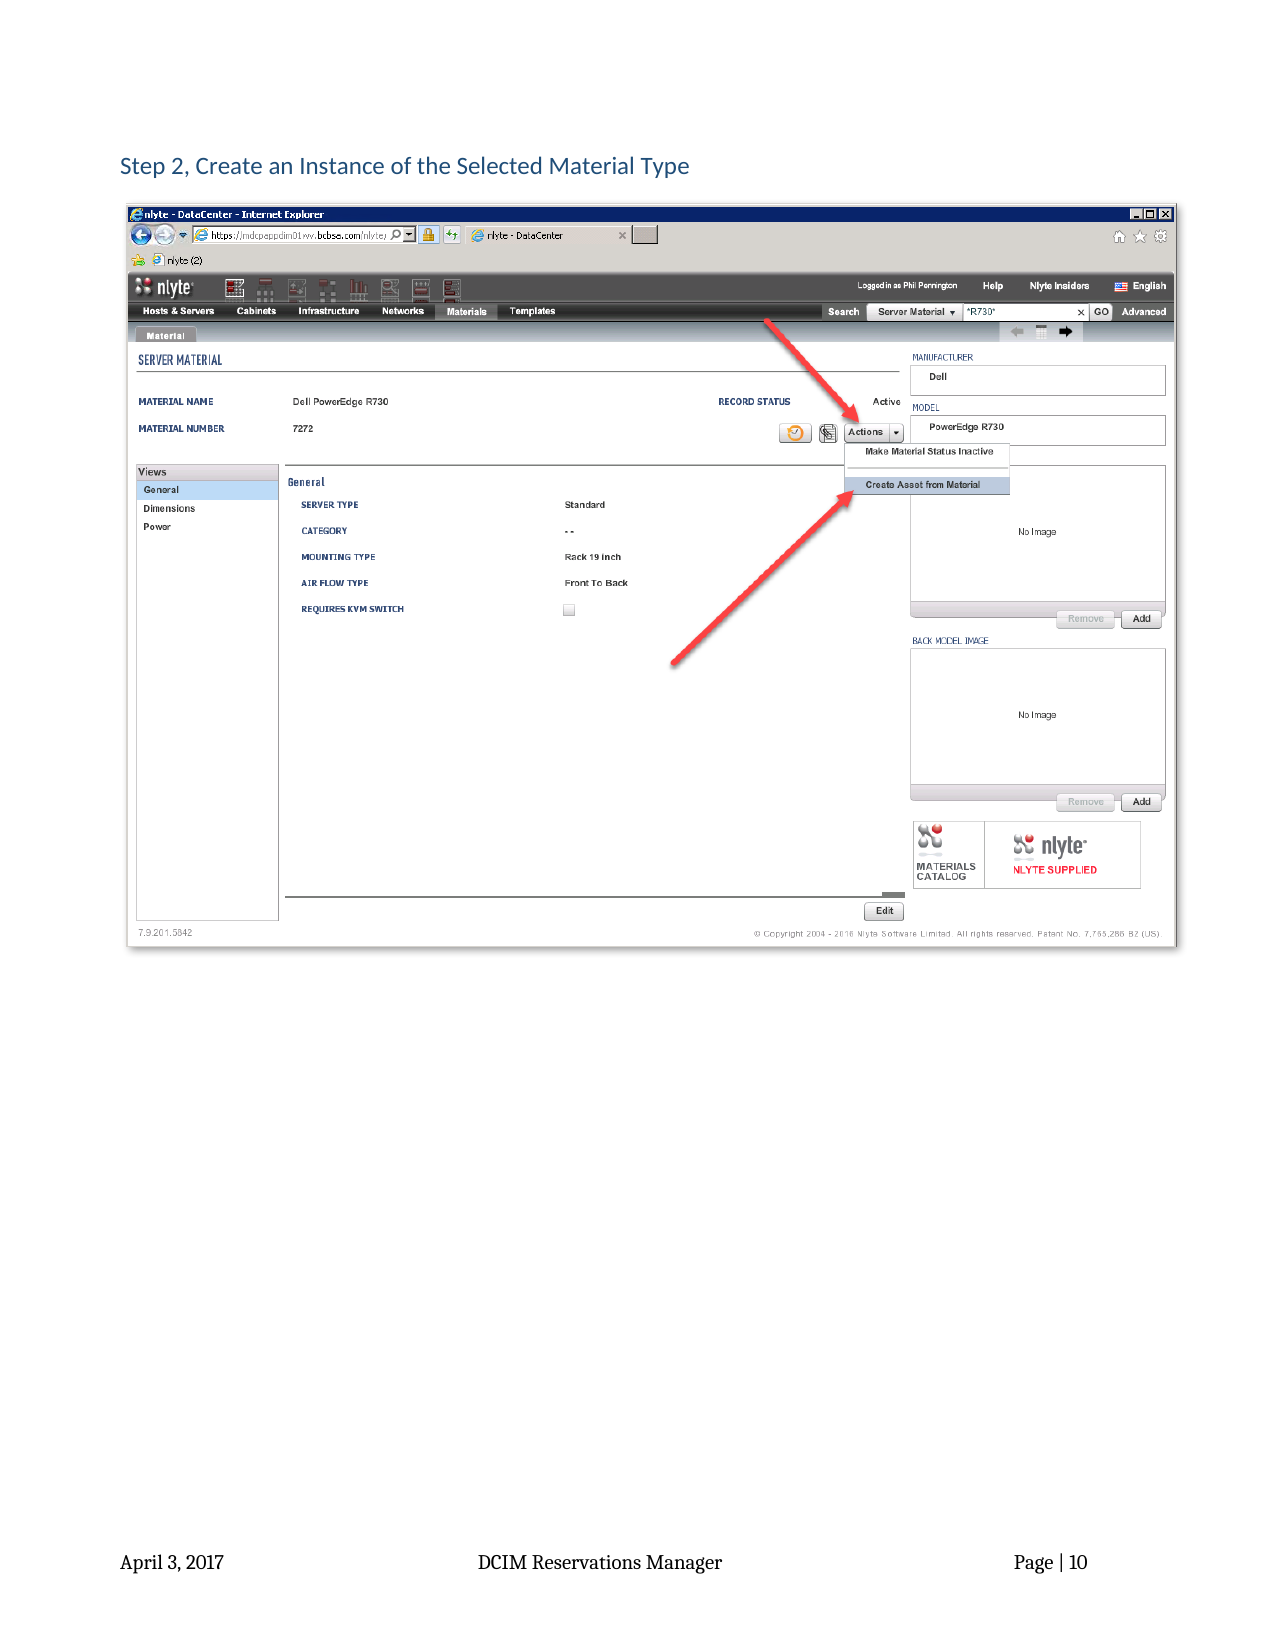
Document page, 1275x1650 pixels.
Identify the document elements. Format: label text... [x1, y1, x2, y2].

subtitle Step 2, Create an Instance of the Selected Material Type [120, 150, 1155, 181]
picture [126, 203, 1177, 947]
